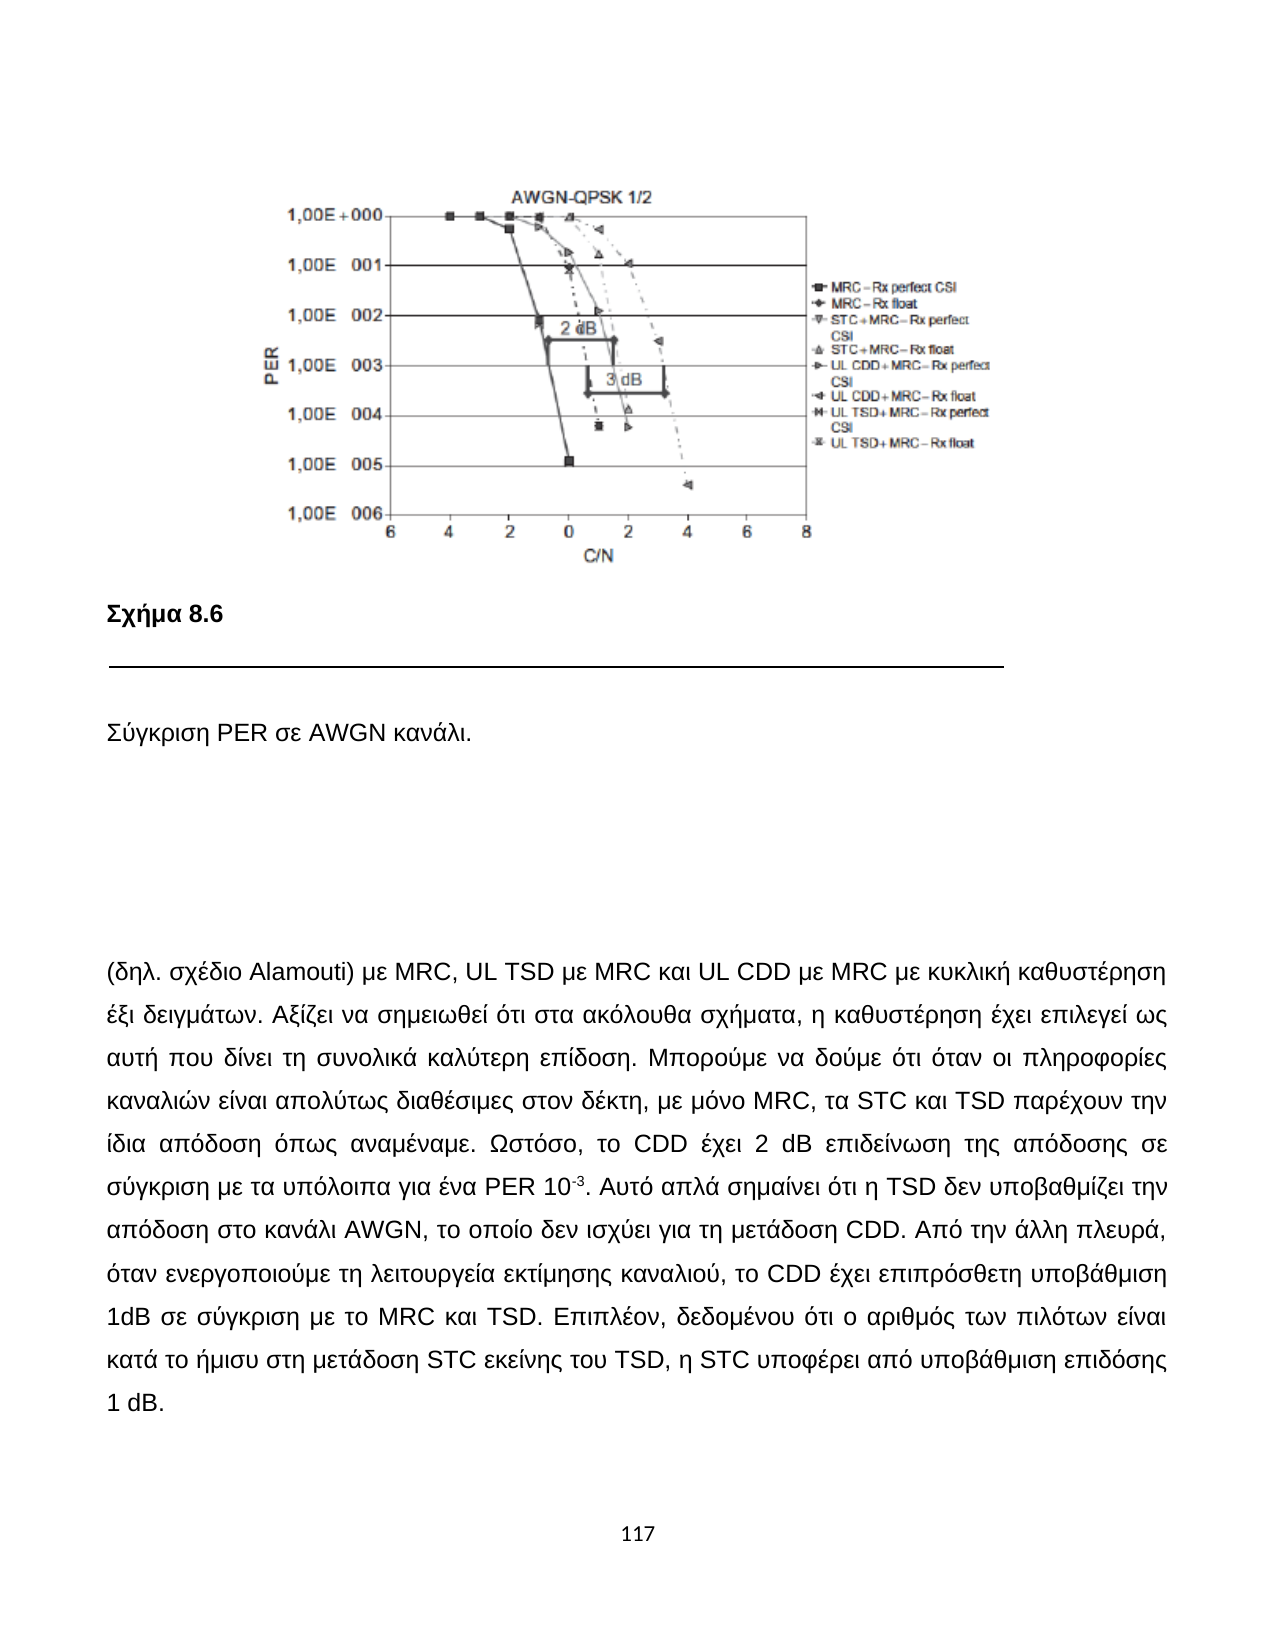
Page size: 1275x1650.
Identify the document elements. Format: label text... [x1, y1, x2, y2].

text Σύγκριση PER σε AWGN κανάλι. [106, 718, 1169, 746]
text Σχήμα 8.6 [106, 599, 1169, 628]
text (δηλ. σχέδιο Alamouti) με MRC, UL TSD με MRC και UL CDD με MRC με κυκλική καθυστέρηση έξι δειγμάτων. Αξίζει να σημειωθεί ότι στα ακόλουθα σχήματα, η καθυστέρηση έχει επιλεγεί ως αυτή που δίνει τη συνολικά καλύτερη επίδοση. Μπορούμε να δούμε ότι όταν οι πληροφορίες καναλιών είναι απολύτως διαθέσιμες στον δέκτη, με μόνο MRC, τα STC και TSD παρέχουν την ίδια απόδοση όπως αναμέναμε. Ωστόσο, το CDD έχει 2 dB επιδείνωση της απόδοσης σε σύγκριση με τα υπόλοιπα για ένα PER 10-3. Αυτό απλά σημαίνει ότι η TSD δεν υποβαθμίζει την απόδοση στο κανάλι AWGN, το οποίο δεν ισχύει για τη μετάδοση CDD. Από την άλλη πλευρά, όταν ενεργοποιούμε τη λειτουργεία εκτίμησης καναλιού, το CDD έχει επιπρόσθετη υποβάθμιση 1dB σε σύγκριση με το MRC και TSD. Επιπλέον, δεδομένου ότι ο αριθμός των πιλότων είναι κατά το ήμισυ στη μετάδοση STC εκείνης του TSD, η STC υποφέρει από υποβάθμιση επιδόσης 1 dB. [106, 957, 1169, 1417]
